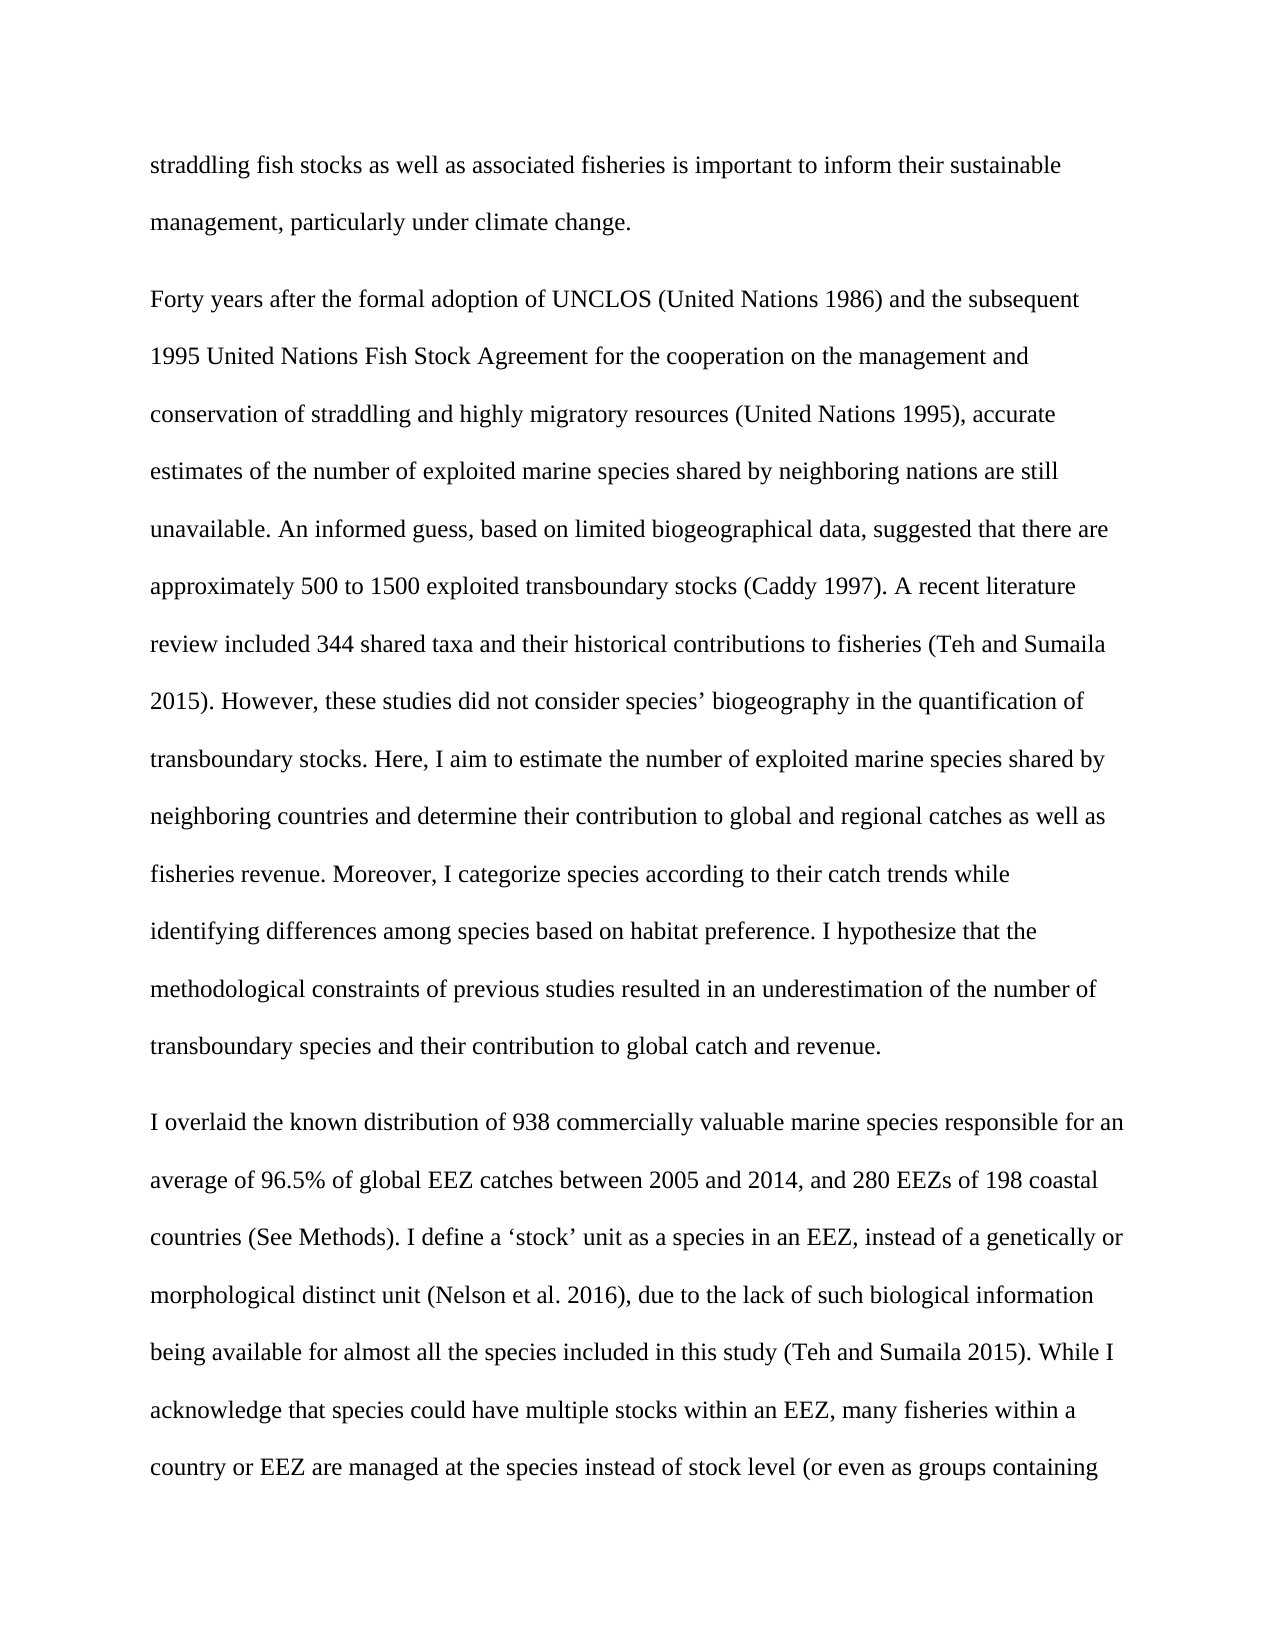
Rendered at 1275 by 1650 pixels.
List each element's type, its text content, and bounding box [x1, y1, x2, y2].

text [150, 150, 1125, 236]
text Forty years after the formal adoption of UNCLOS (United Nations 1986) and the subsequent 1995 United Nations Fish Stock Agreement for the cooperation on the management and conservation of straddling and highly migratory resources (United Nations 1995), accurate estimates of the number of exploited marine species shared by neighboring nations are still unavailable. An informed guess, based on limited biogeographical data, suggested that there are approximately 500 to 1500 exploited transboundary stocks (Caddy 1997). A recent literature review included 344 shared taxa and their historical contributions to fisheries (Teh and Sumaila 2015). However, these studies did not consider species’ biogeography in the quantification of transboundary stocks. Here, I aim to estimate the number of exploited marine species shared by neighboring countries and determine their contribution to global and regional catches as well as fisheries revenue. Moreover, I categorize species according to their catch trends while identifying differences among species based on habitat preference. I hypothesize that the methodological constraints of previous studies resulted in an underestimation of the number of transboundary species and their contribution to global catch and revenue. [150, 284, 1125, 1060]
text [150, 1107, 1125, 1481]
